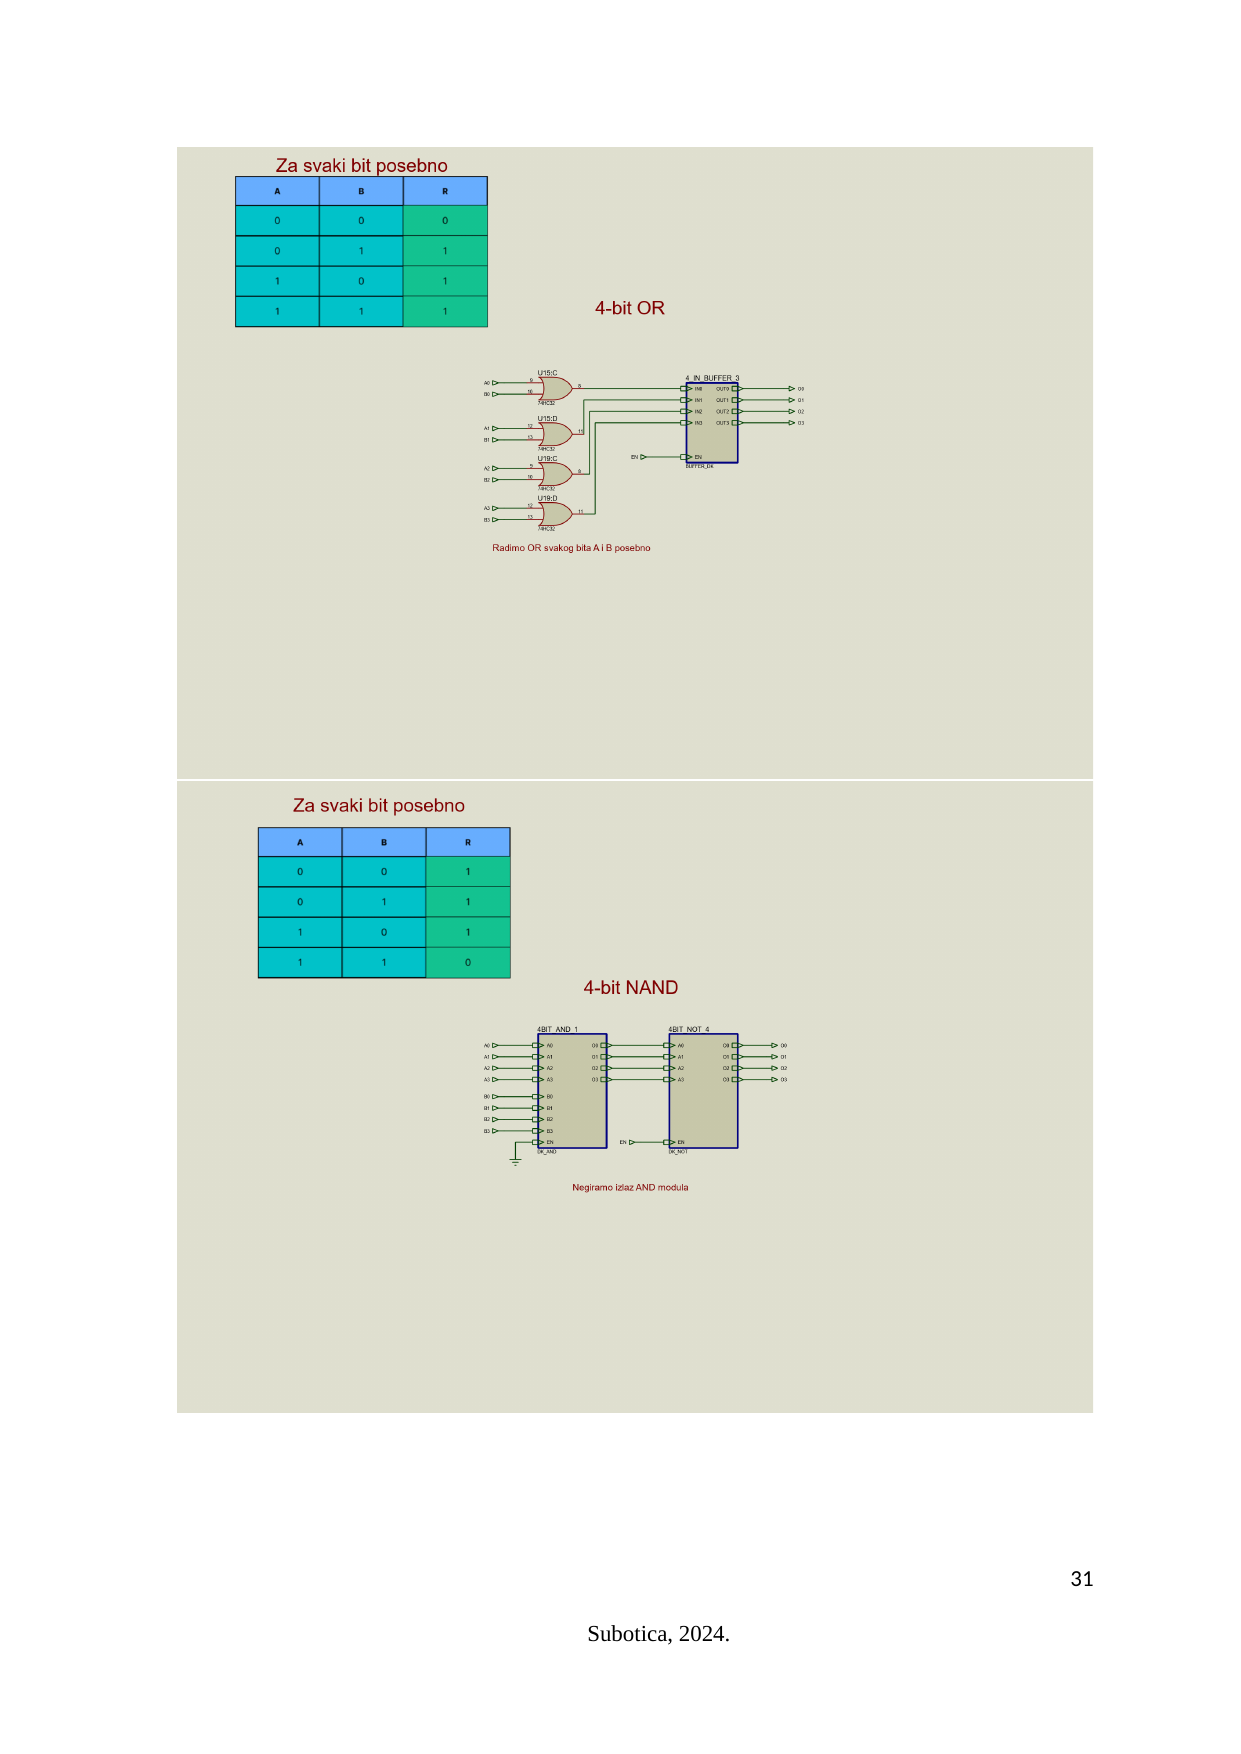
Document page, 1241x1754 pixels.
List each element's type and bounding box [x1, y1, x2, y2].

picture [177, 147, 1094, 779]
picture [177, 781, 1094, 1413]
